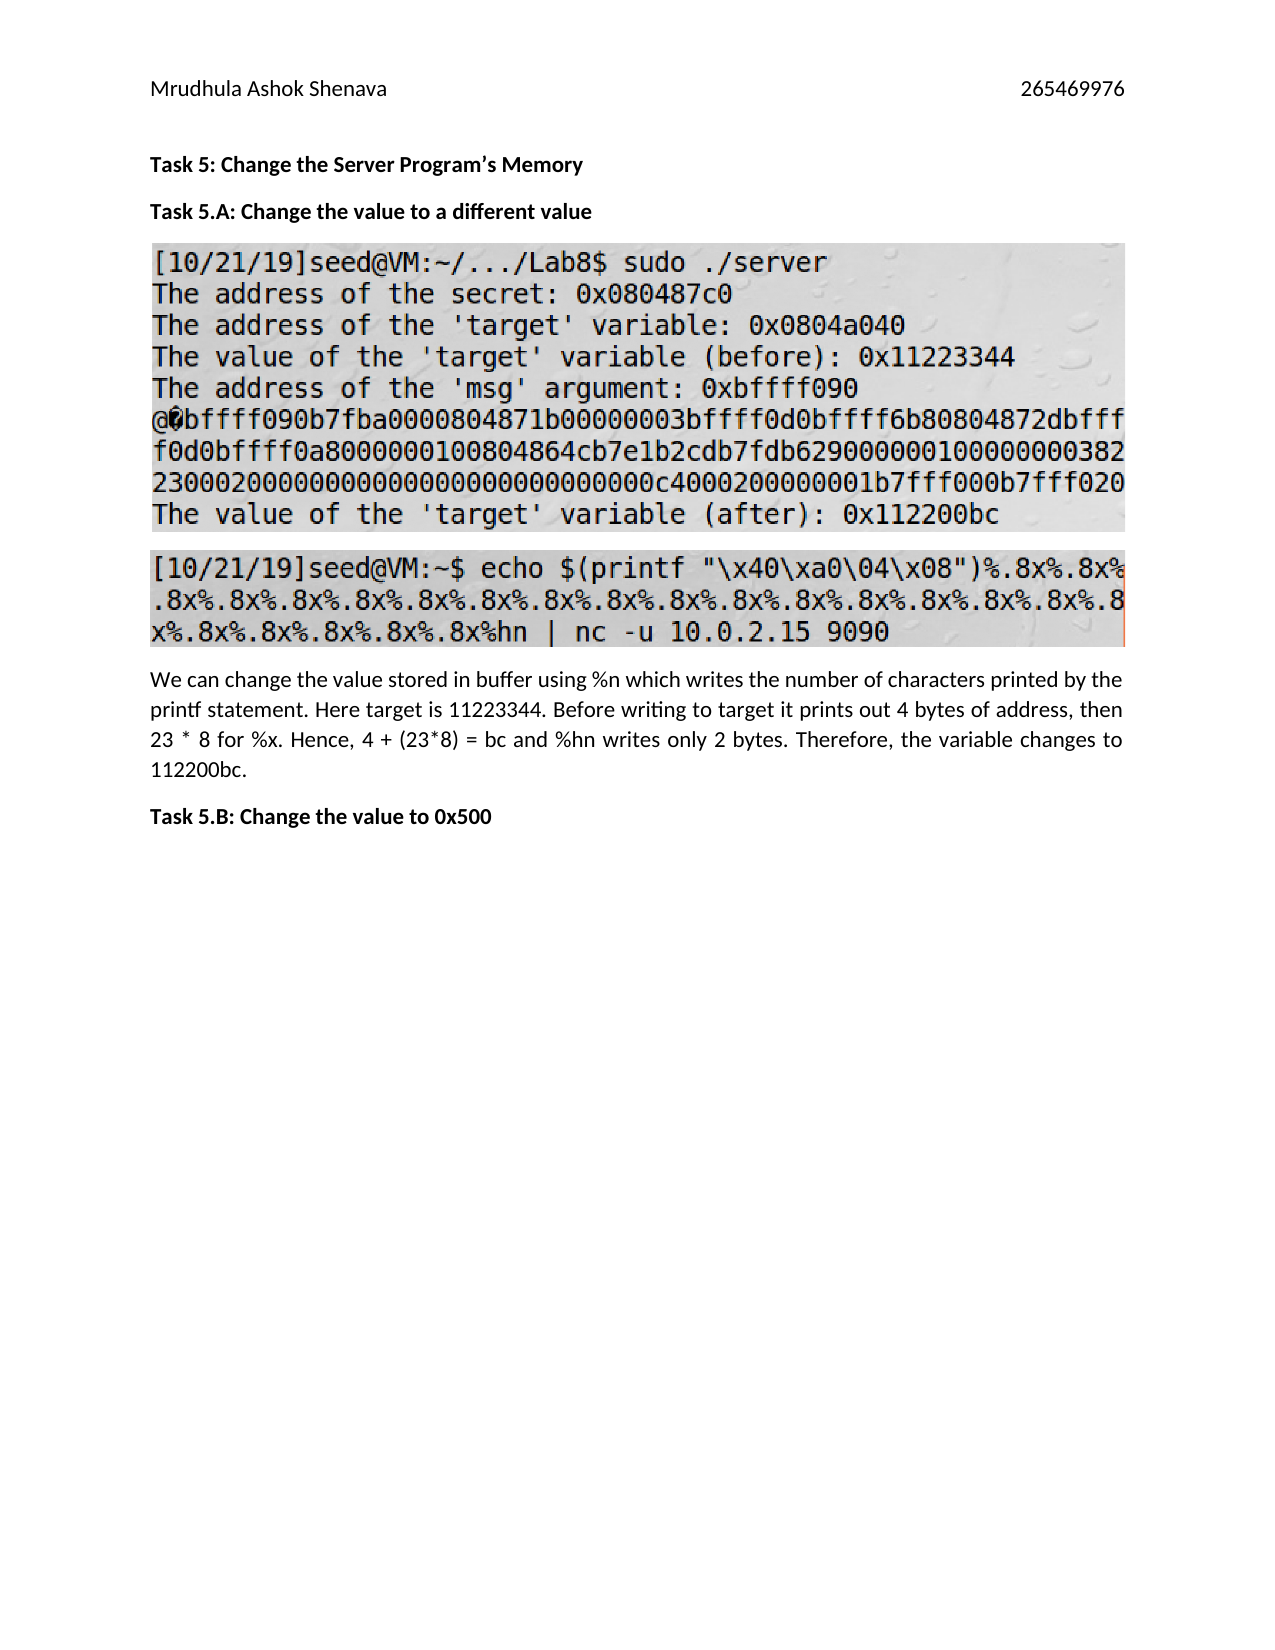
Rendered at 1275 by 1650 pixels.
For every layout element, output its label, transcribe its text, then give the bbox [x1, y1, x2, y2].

text We can change the value stored in buffer using %n which writes the number of characters printed by the printf statement. Here target is 11223344. Before writing to target it prints out 4 bytes of address, then 23 * 8 for %x. Hence, 4 + (23*8) = bc and %hn writes only 2 bytes. Therefore, the variable changes to 112200bc. [150, 665, 1125, 784]
picture [150, 243, 1125, 532]
text Task 5.B: Change the value to 0x500 [150, 802, 1125, 831]
text Task 5.A: Change the value to a different value [150, 197, 1125, 225]
text Task 5: Change the Server Program’s Memory [150, 150, 1125, 178]
picture [150, 550, 1125, 647]
